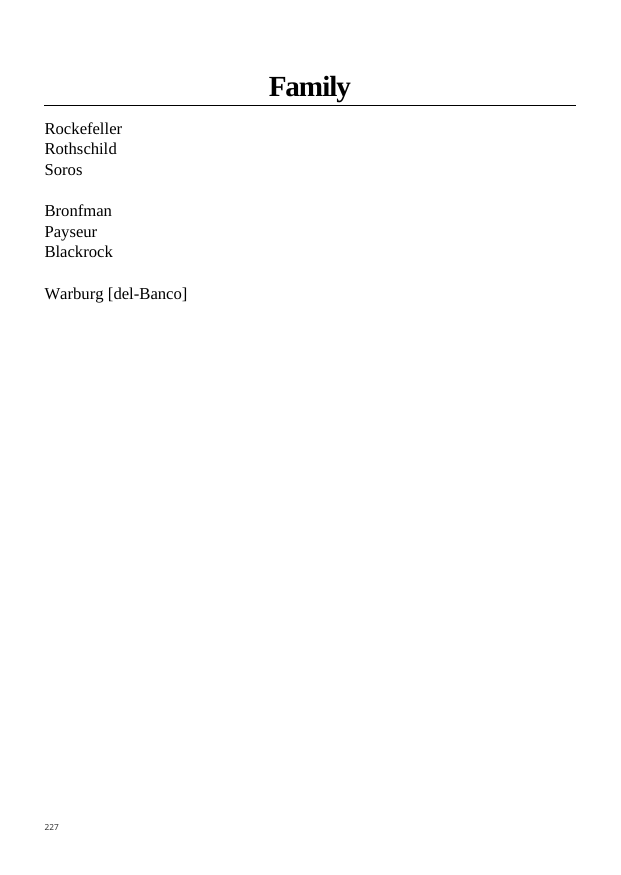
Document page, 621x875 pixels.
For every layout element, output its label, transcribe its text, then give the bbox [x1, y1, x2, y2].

text Blackrock [44, 242, 576, 261]
text Rockefeller [44, 118, 576, 138]
text Bronfman [44, 201, 576, 220]
subtitle Family [44, 69, 576, 105]
text Rothschild [44, 139, 576, 158]
text Warburg [del-Banco] [44, 283, 576, 303]
text Payseur [44, 222, 576, 241]
text Soros [44, 160, 576, 179]
